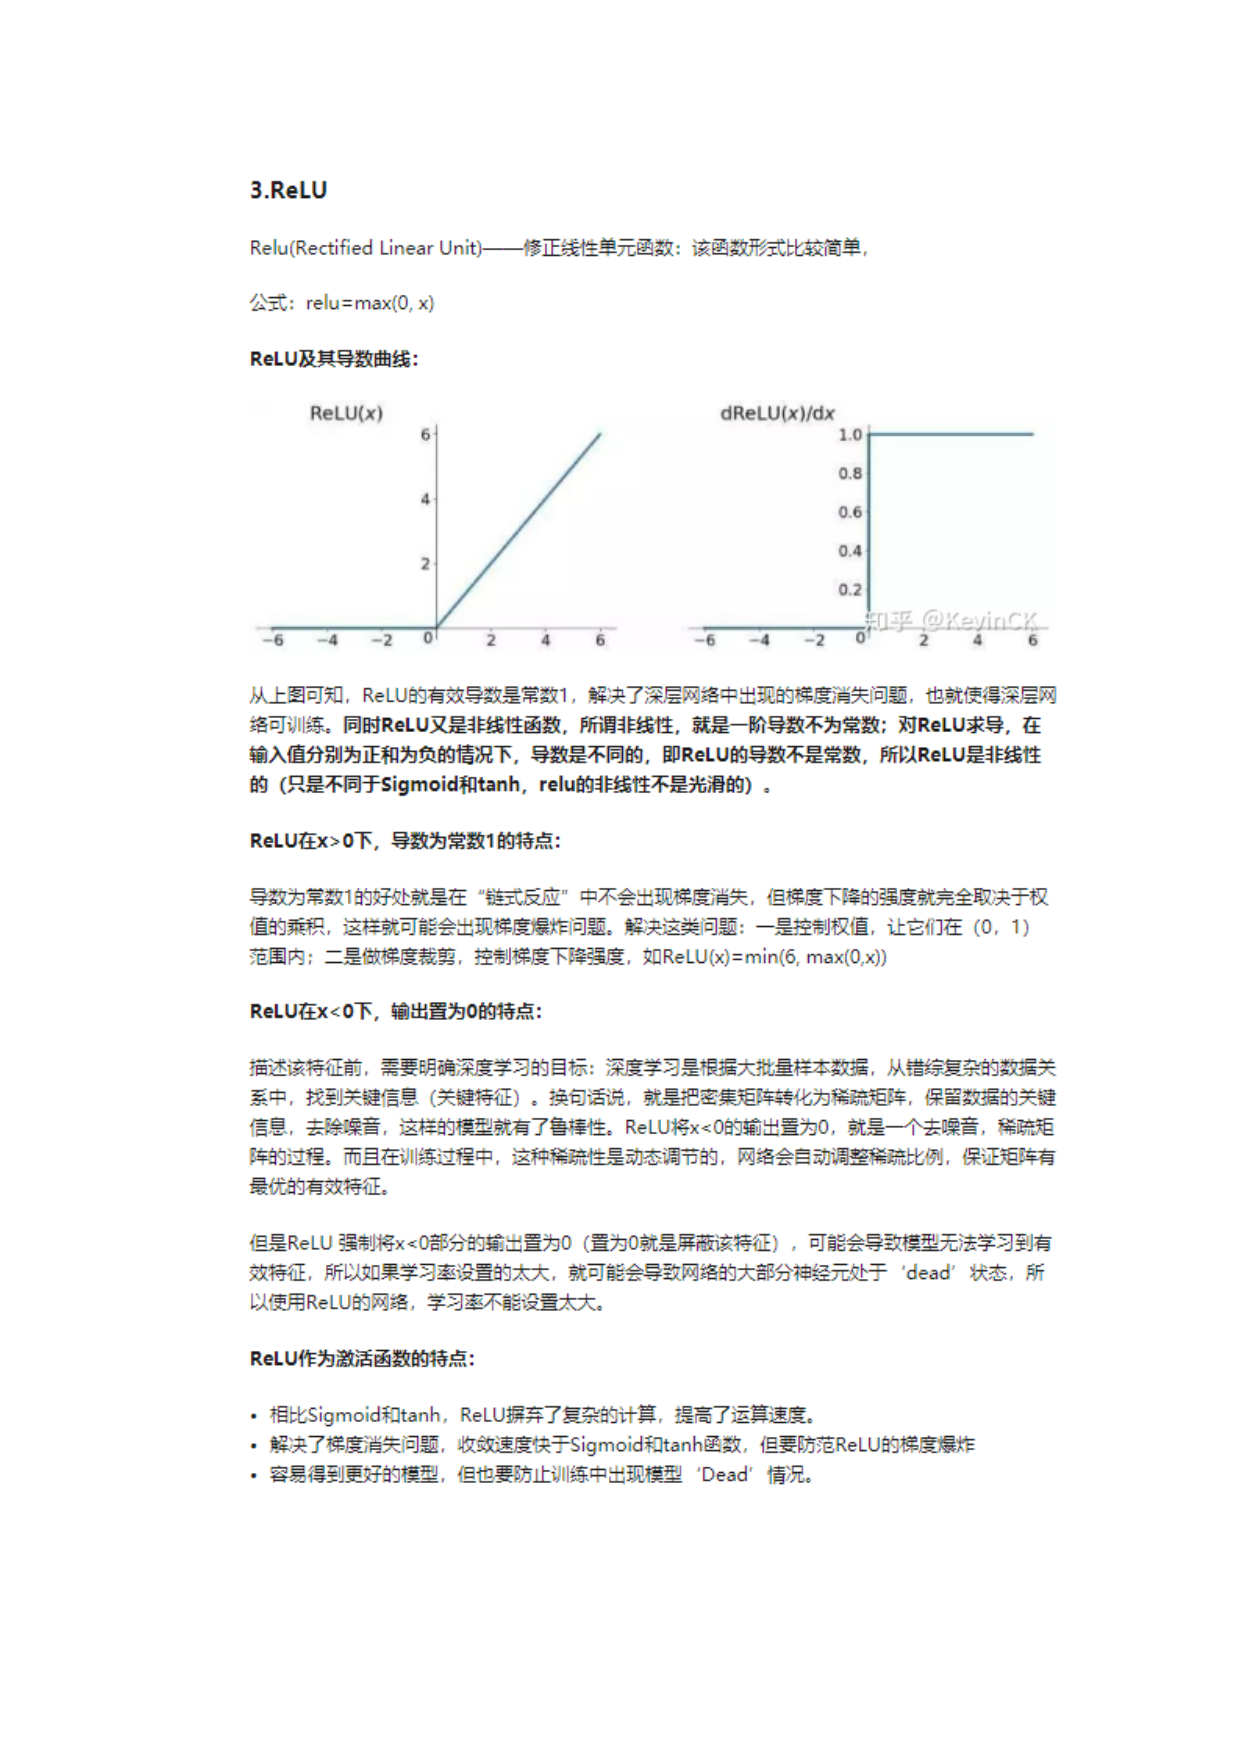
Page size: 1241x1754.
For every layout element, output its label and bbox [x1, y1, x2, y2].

picture [225, 162, 1080, 1508]
